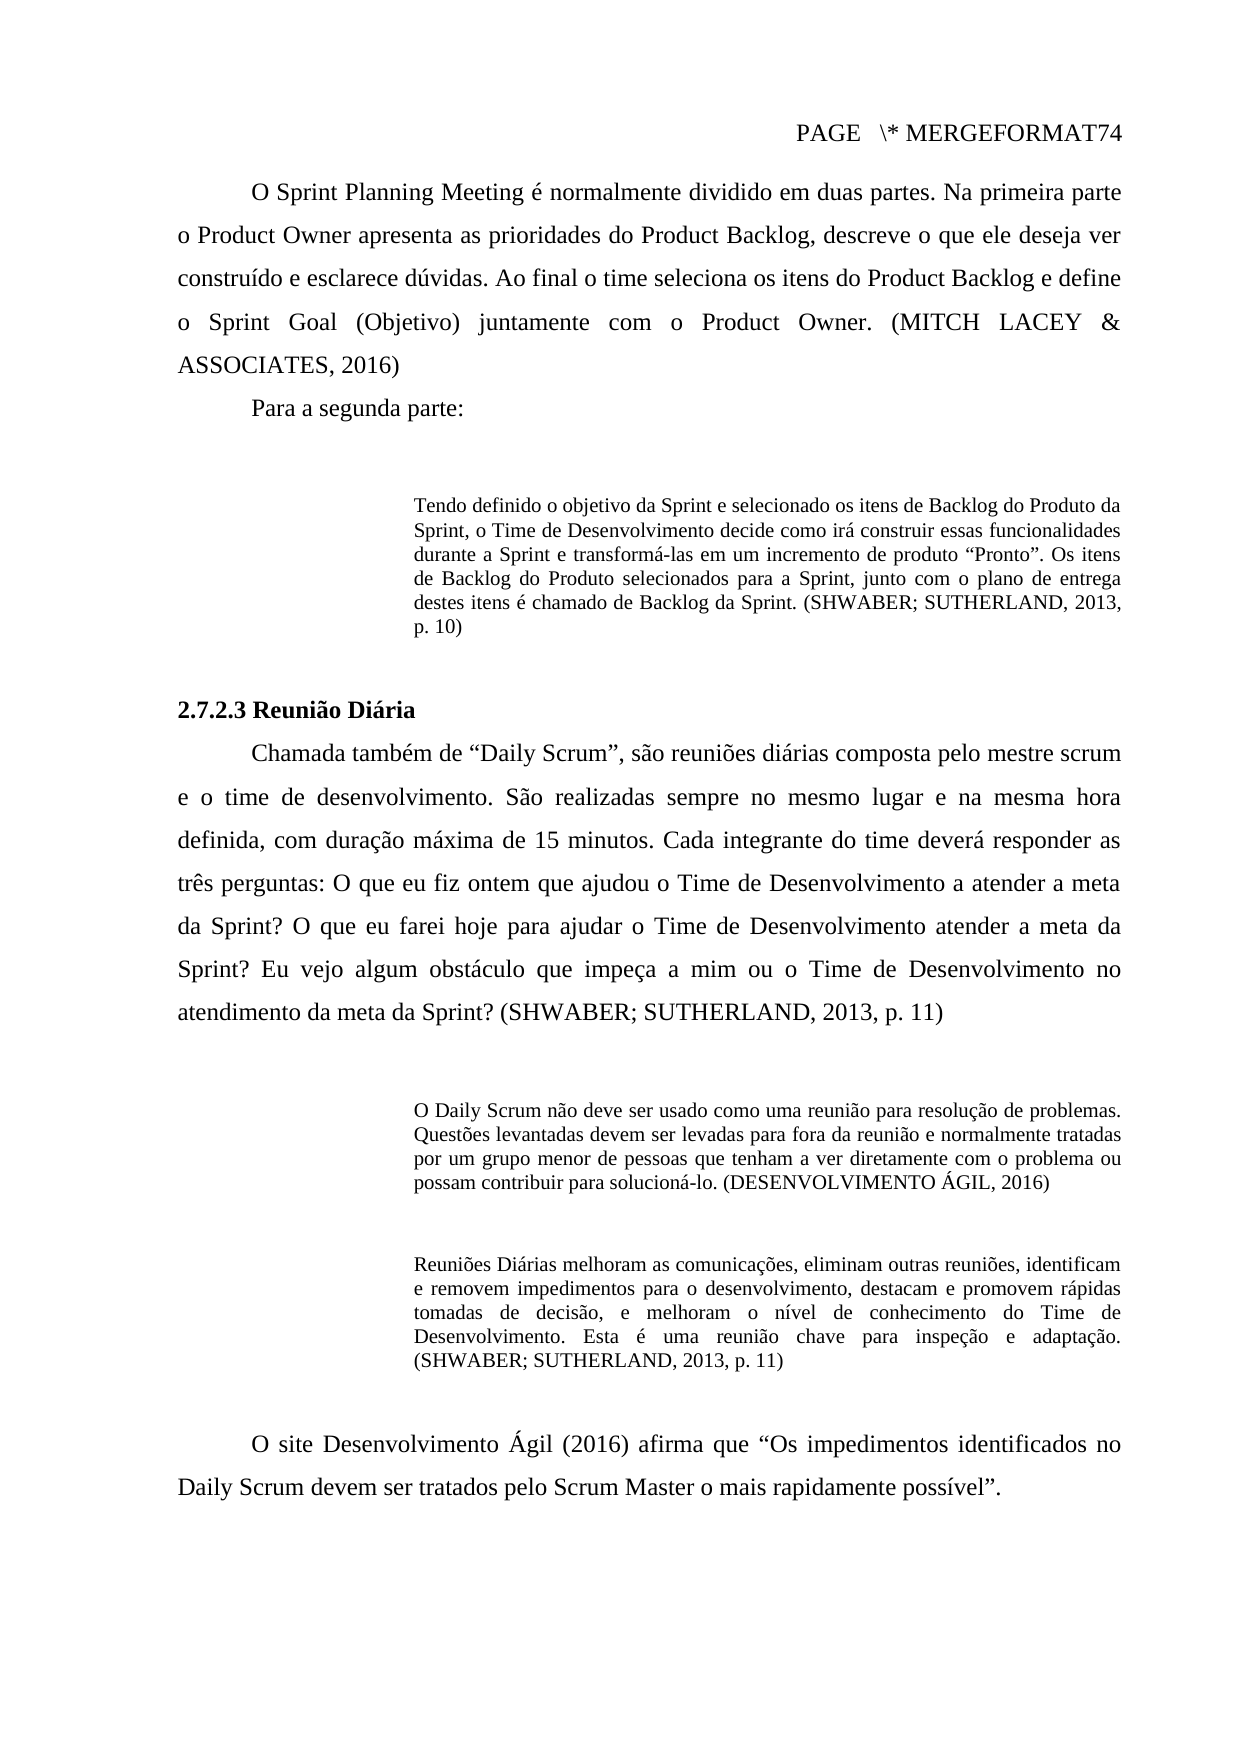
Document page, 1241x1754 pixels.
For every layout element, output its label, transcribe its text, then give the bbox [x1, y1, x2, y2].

text Tendo definido o objetivo da Sprint e selecionado os itens de Backlog do Produto da Sprint, o Time de Desenvolvimento decide como irá construir essas funcionalidades durante a Sprint e transformá-las em um incremento de produto “Pronto”. Os itens de Backlog do Produto selecionados para a Sprint, junto com o plano de entrega destes itens é chamado de Backlog da Sprint. (SHWABER; SUTHERLAND, 2013, p. 10) [413, 493, 1122, 638]
subtitle Reunião Diária [177, 695, 1122, 724]
text Chamada também de “Daily Scrum”, são reuniões diárias composta pelo mestre scrum e o time de desenvolvimento. São realizadas sempre no mesmo lugar e na mesma hora definida, com duração máxima de 15 minutos. Cada integrante do time deverá responder as três perguntas: O que eu fiz ontem que ajudou o Time de Desenvolvimento a atender a meta da Sprint? O que eu farei hoje para ajudar o Time de Desenvolvimento atender a meta da Sprint? Eu vejo algum obstáculo que impeça a mim ou o Time de Desenvolvimento no atendimento da meta da Sprint? (SHWABER; SUTHERLAND, 2013, p. 11) [177, 738, 1122, 1026]
text O site Desenvolvimento Ágil (2016) afirma que “Os impedimentos identificados no Daily Scrum devem ser tratados pelo Scrum Master o mais rapidamente possível”. [177, 1429, 1122, 1501]
text Reuniões Diárias melhoram as comunicações, eliminam outras reuniões, identificam e removem impedimentos para o desenvolvimento, destacam e promovem rápidas tomadas de decisão, e melhoram o nível de conhecimento do Time de Desenvolvimento. Esta é uma reunião chave para inspeção e adaptação. (SHWABER; SUTHERLAND, 2013, p. 11) [413, 1252, 1122, 1372]
text Para a segunda parte: [177, 393, 1122, 422]
text O Daily Scrum não deve ser usado como uma reunião para resolução de problemas. Questões levantadas devem ser levadas para fora da reunião e normalmente tratadas por um grupo menor de pessoas que tenham a ver diretamente com o problema ou possam contribuir para solucioná-lo. (DESENVOLVIMENTO ÁGIL, 2016) [413, 1098, 1122, 1194]
text O Sprint Planning Meeting é normalmente dividido em duas partes. Na primeira parte o Product Owner apresenta as prioridades do Product Backlog, descreve o que ele deseja ver construído e esclarece dúvidas. Ao final o time seleciona os itens do Product Backlog e define o Sprint Goal (Objetivo) juntamente com o Product Owner. (MITCH LACEY & ASSOCIATES, 2016) [177, 177, 1122, 378]
